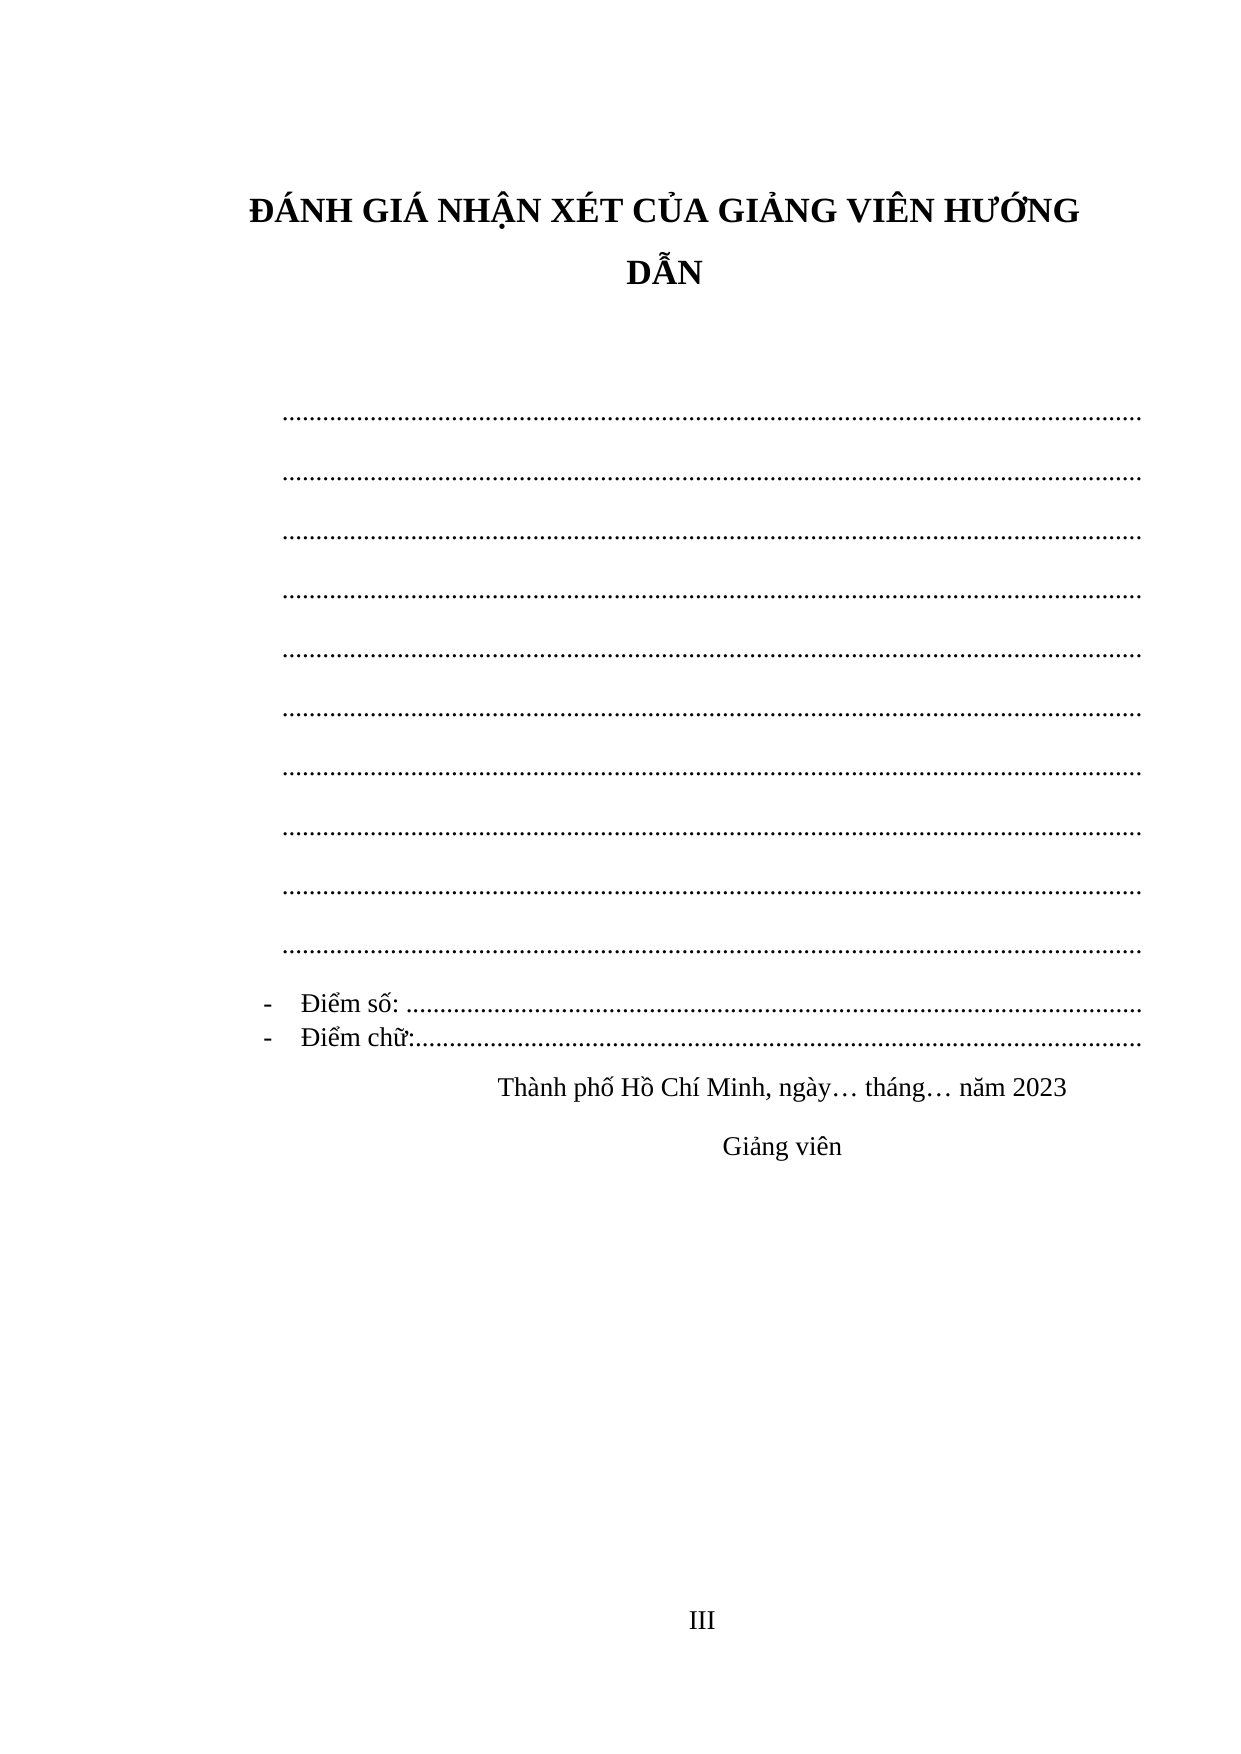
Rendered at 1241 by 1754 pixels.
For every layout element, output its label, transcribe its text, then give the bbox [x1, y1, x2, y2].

subtitle ĐÁNH GIÁ NHẬN XÉT CỦA GIẢNG VIÊN HƯỚNG DẪN [207, 190, 1122, 292]
list Điểm chữ: [263, 1021, 1122, 1052]
list Điểm số: [263, 987, 1122, 1018]
text Thành phố Hồ Chí Minh, ngày… tháng… năm 2023 [263, 1071, 1122, 1102]
text Giảng viên [263, 1130, 1122, 1161]
